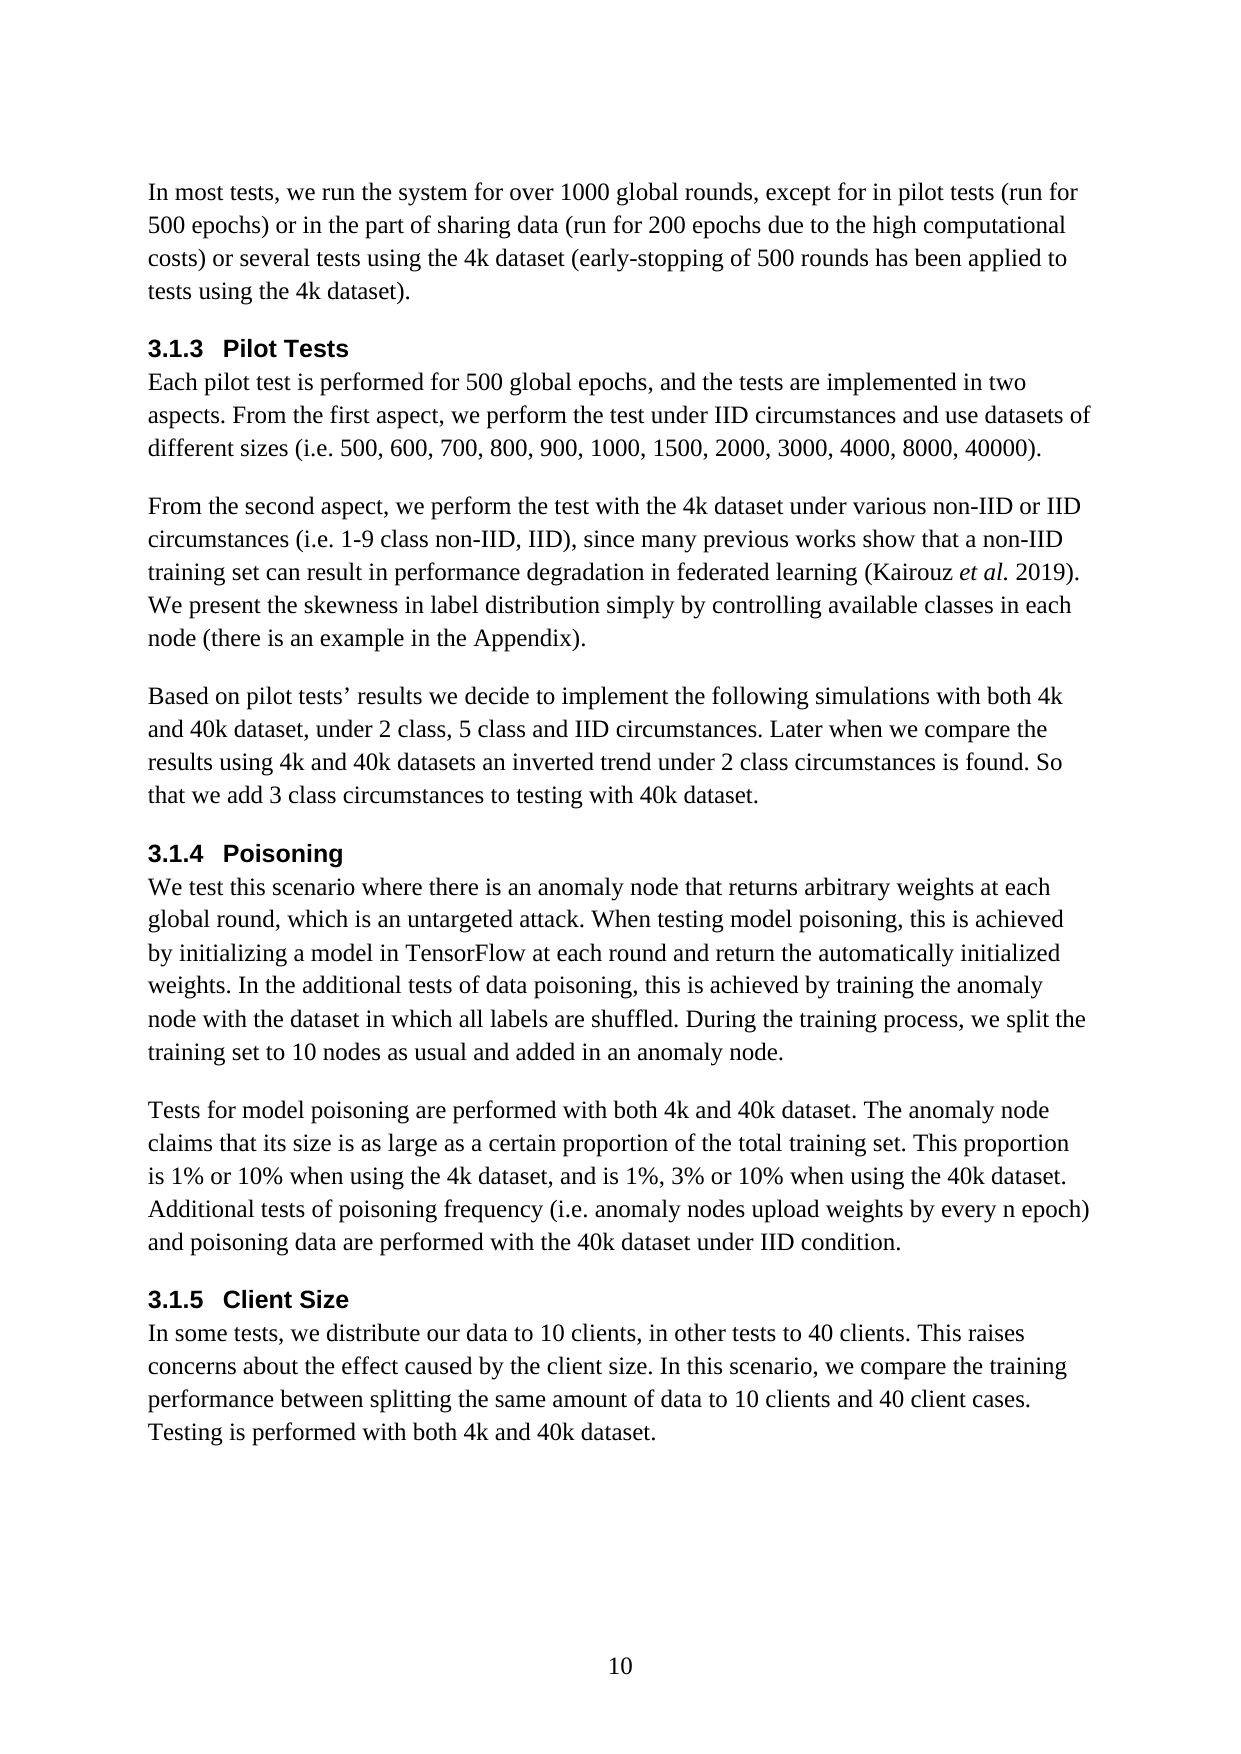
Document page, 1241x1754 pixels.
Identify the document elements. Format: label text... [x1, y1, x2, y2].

text Each pilot test is performed for 500 global epochs, and the tests are implemented in two aspects. From the first aspect, we perform the test under IID circumstances and use datasets of different sizes (i.e. 500, 600, 700, 800, 900, 1000, 1500, 2000, 3000, 4000, 8000, 40000). [148, 367, 1092, 462]
text In some tests, we distribute our data to 10 clients, in other tests to 40 clients. This raises concerns about the effect caused by the client size. In this scenario, we compare the training performance between splitting the same amount of data to 10 clients and 40 client cases. Testing is performed with both 4k and 40k dataset. [148, 1318, 1092, 1446]
text From the second aspect, we perform the test with the 4k dataset under various non-IID or IID circumstances (i.e. 1-9 class non-IID, IID), since many previous works show that a non-IID training set can result in performance degradation in federated learning (Kairouz et al. 2019). We present the skewness in label distribution simply by controlling available classes in each node (there is an example in the Appendix). [148, 491, 1092, 652]
subtitle Poisoning [148, 838, 1092, 867]
text Based on pilot tests’ results we decide to implement the following simulations with both 4k and 40k dataset, under 2 class, 5 class and IID circumstances. Later when we compare the results using 4k and 40k datasets an inverted trend under 2 class circumstances is found. So that we add 3 class circumstances to testing with 40k dataset. [148, 681, 1092, 809]
text In most tests, we run the system for over 1000 global rounds, except for in pilot tests (run for 500 epochs) or in the part of sharing data (run for 200 epochs due to the high computational costs) or several tests using the 4k dataset (early-stopping of 500 rounds has been applied to tests using the 4k dataset). [148, 177, 1092, 305]
subtitle Client Size [148, 1285, 1092, 1313]
text Tests for model poisoning are performed with both 4k and 40k dataset. The anomaly node claims that its size is as large as a certain proportion of the total training set. This proportion is 1% or 10% when using the 4k dataset, and is 1%, 3% or 10% when using the 40k dataset. Additional tests of poisoning frequency (i.e. anomaly nodes upload weights by every n epoch) and poisoning data are performed with the 40k dataset under IID condition. [148, 1095, 1092, 1256]
text We test this scenario where there is an anomaly node that returns arbitrary weights at each global round, which is an untargeted attack. When testing model poisoning, this is achieved by initializing a model in TensorFlow at each round and return the automatically initialized weights. In the additional tests of data poisoning, this is achieved by training the anomaly node with the dataset in which all labels are shuffled. During the training process, we split the training set to 10 nodes as usual and added in an anomaly node. [148, 872, 1092, 1065]
subtitle Pilot Tests [148, 334, 1092, 363]
